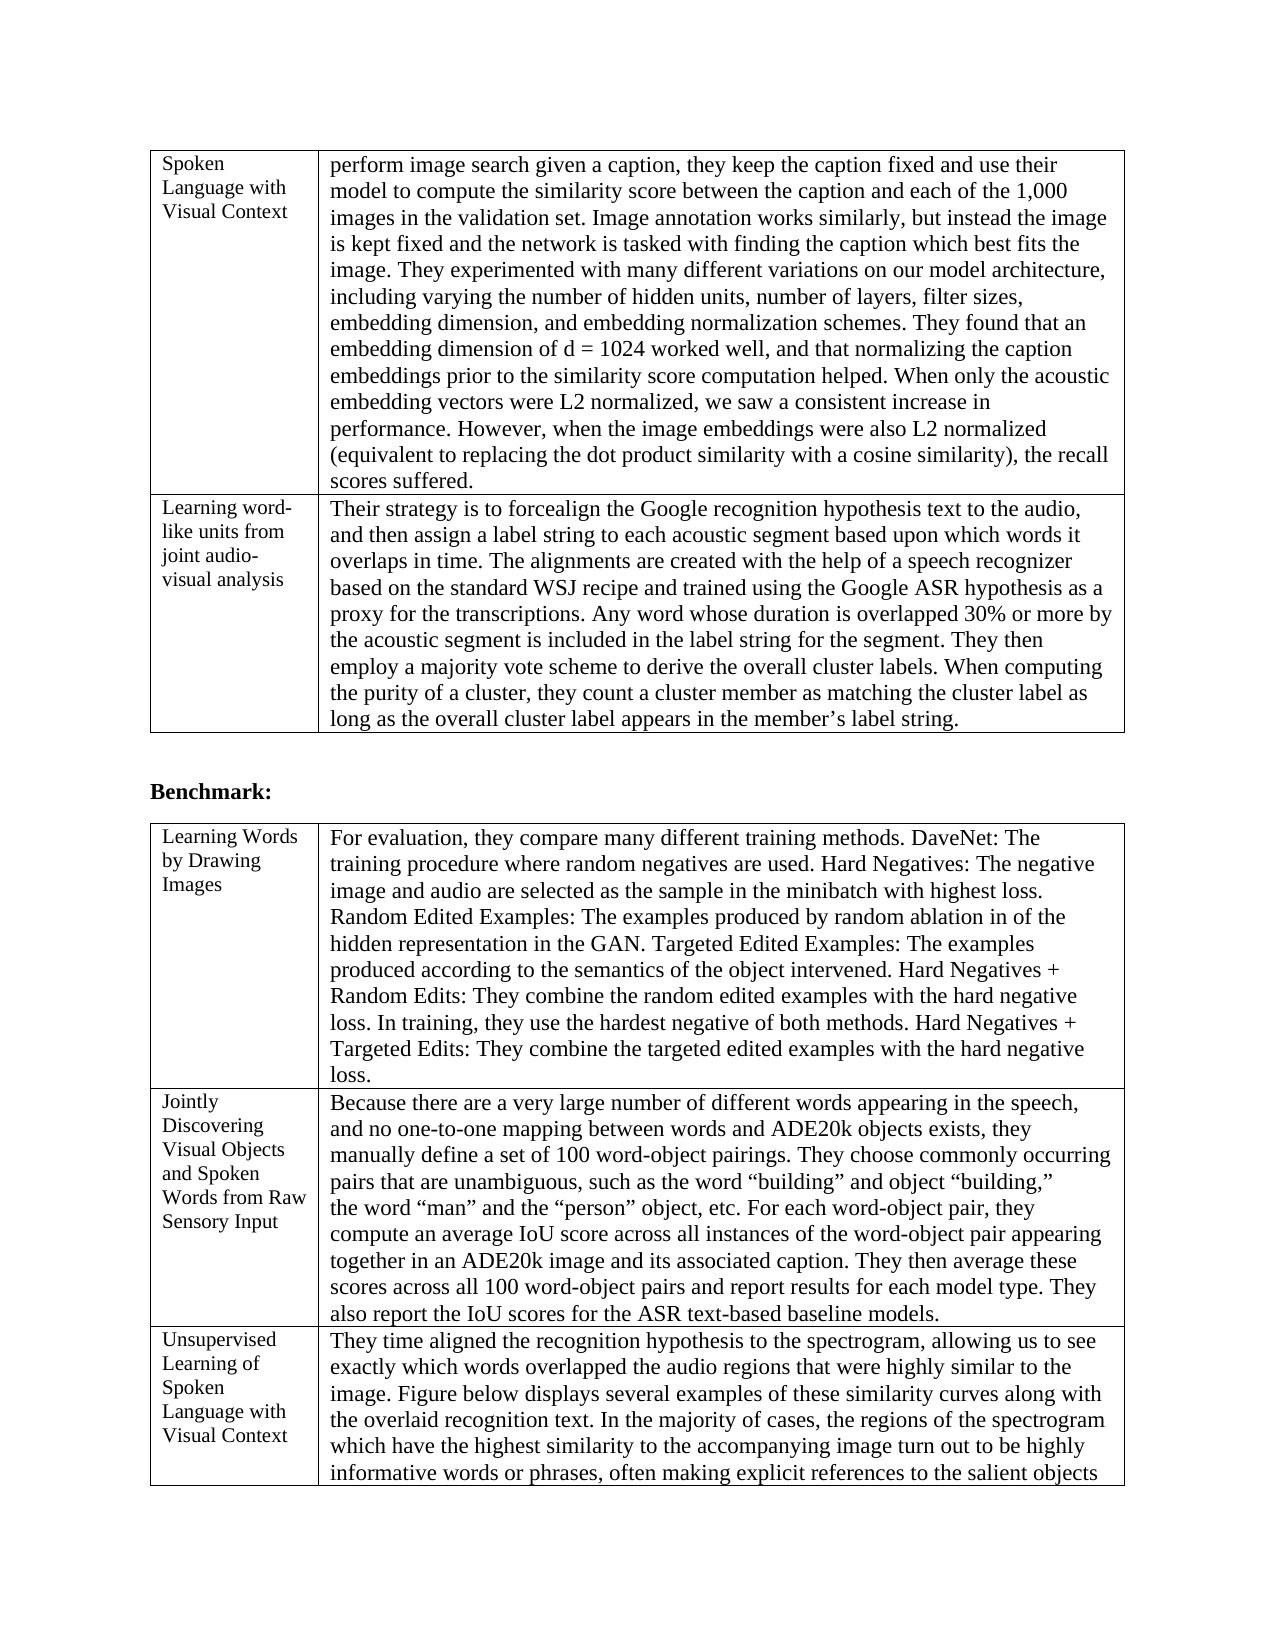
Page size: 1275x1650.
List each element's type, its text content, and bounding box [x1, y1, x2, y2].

table_header Learning Words by Drawing Images [151, 824, 318, 1088]
table_header For evaluation, they compare many different training methods. DaveNet: The training procedure where random negatives are used. Hard Negatives: The negative image and audio are selected as the sample in the minibatch with highest loss. Random Edited Examples: The examples produced by random ablation in of the hidden representation in the GAN. Targeted Edited Examples: The examples produced according to the semantics of the object intervened. Hard Negatives + Random Edits: They combine the random edited examples with the hard negative loss. In training, they use the hardest negative of both methods. Hard Negatives + Targeted Edits: They combine the targeted edited examples with the hard negative loss. [319, 824, 1124, 1088]
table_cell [319, 1327, 1124, 1485]
table_cell Their strategy is to forcealign the Google recognition hypothesis text to the audio, and then assign a label string to each acoustic segment based upon which words it overlaps in time. The alignments are created with the help of a speech recognizer based on the standard WSJ recipe and trained using the Google ASR hypothesis as a proxy for the transcriptions. Any word whose duration is overlapped 30% or more by the acoustic segment is included in the label string for the segment. They then employ a majority vote scheme to derive the overall cluster labels. When computing the purity of a cluster, they count a cluster member as matching the cluster label as long as the overall cluster label appears in the member’s label string. [319, 495, 1124, 732]
table_cell Learning word-like units from joint audio-visual analysis [151, 495, 318, 732]
table_cell Jointly Discovering Visual Objects and Spoken Words from Raw Sensory Input [151, 1089, 318, 1326]
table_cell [319, 151, 1124, 494]
text Benchmark: [150, 778, 1125, 804]
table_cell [151, 1327, 318, 1485]
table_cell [151, 151, 318, 494]
table_cell Because there are a very large number of different words appearing in the speech, and no one-to-one mapping between words and ADE20k objects exists, they manually define a set of 100 word-object pairings. They choose commonly occurring pairs that are unambiguous, such as the word “building” and object “building,” the word “man” and the “person” object, etc. For each word-object pair, they compute an average IoU score across all instances of the word-object pair appearing together in an ADE20k image and its associated caption. They then average these scores across all 100 word-object pairs and report results for each model type. They also report the IoU scores for the ASR text-based baseline models. [319, 1089, 1124, 1326]
